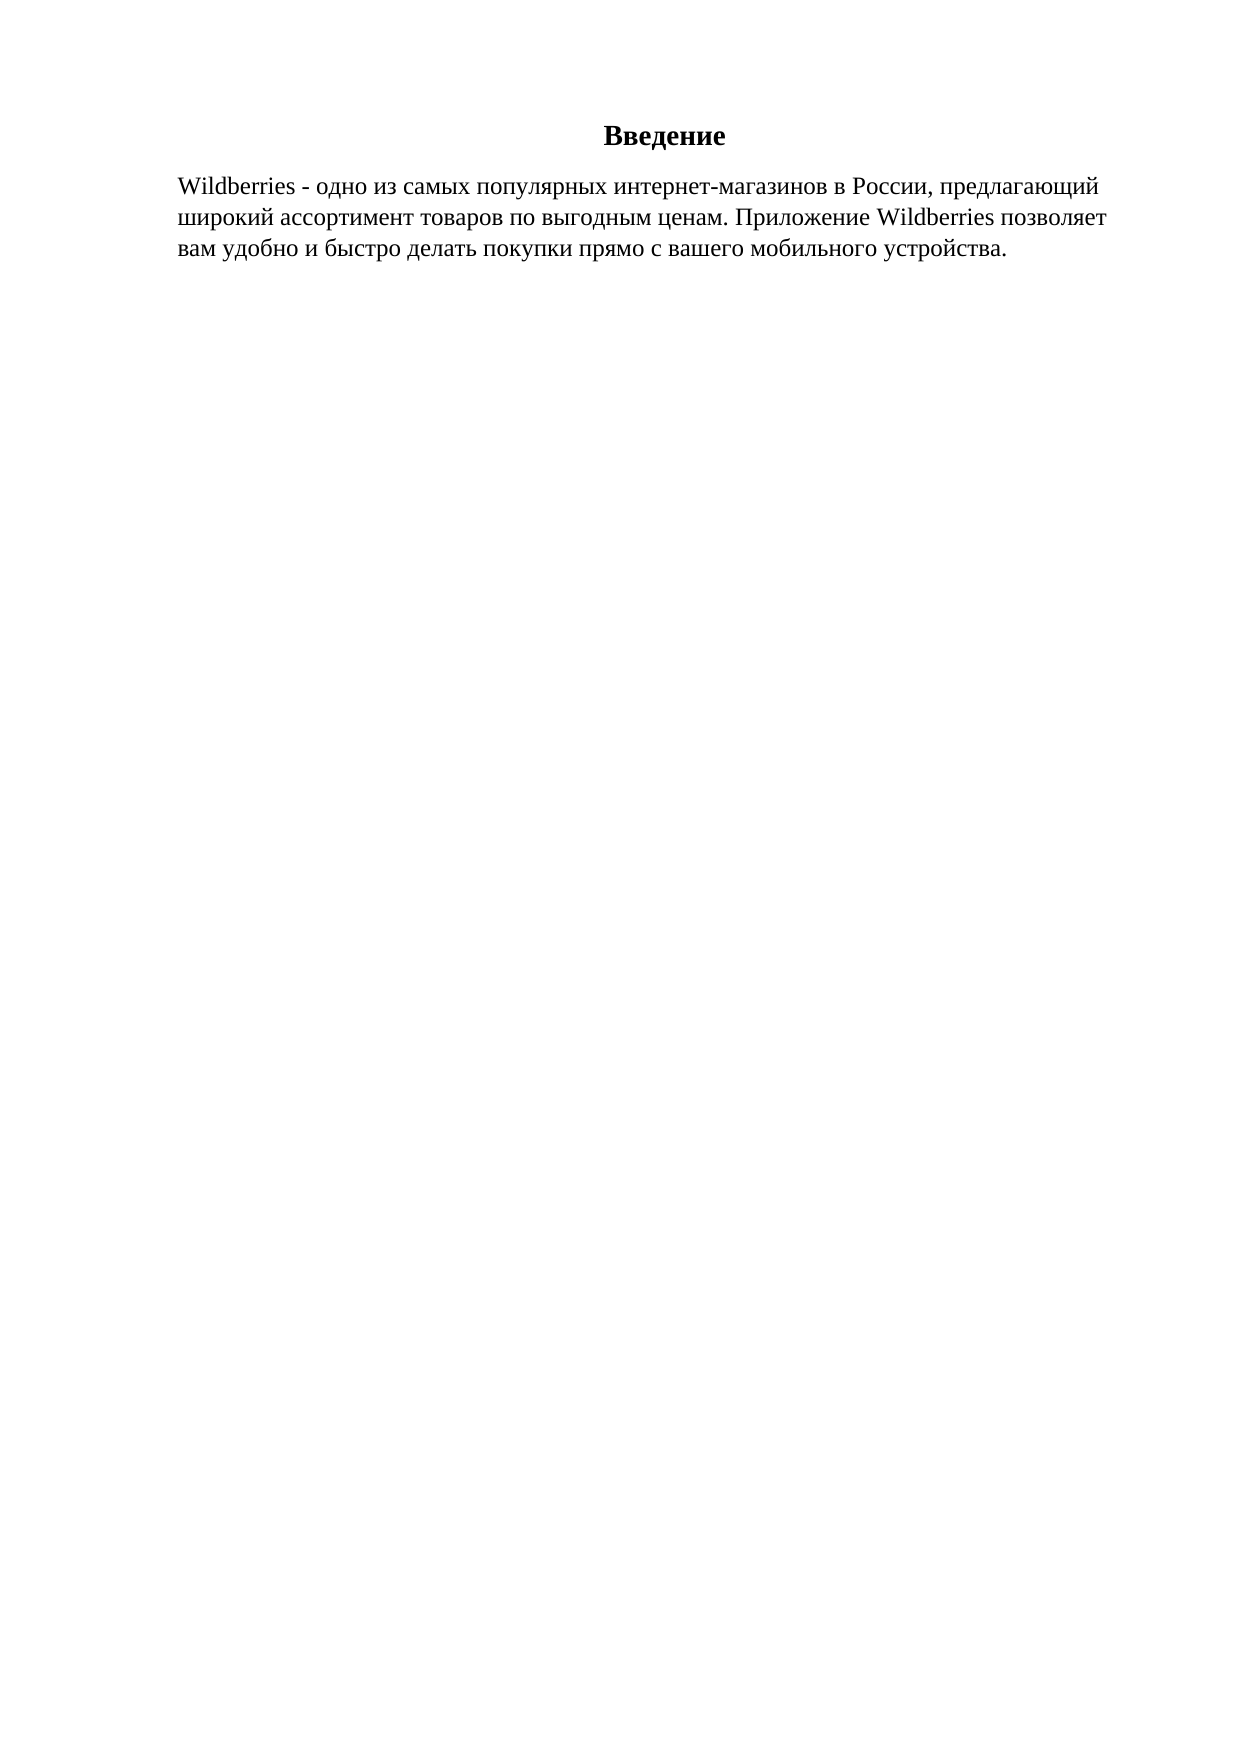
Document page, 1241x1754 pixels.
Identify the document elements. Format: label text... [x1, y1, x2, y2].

text Введение [177, 118, 1152, 152]
text Wildberries - одно из самых популярных интернет-магазинов в России, предлагающий широкий ассортимент товаров по выгодным ценам. Приложение Wildberries позволяет вам удобно и быстро делать покупки прямо с вашего мобильного устройства. [177, 171, 1152, 262]
